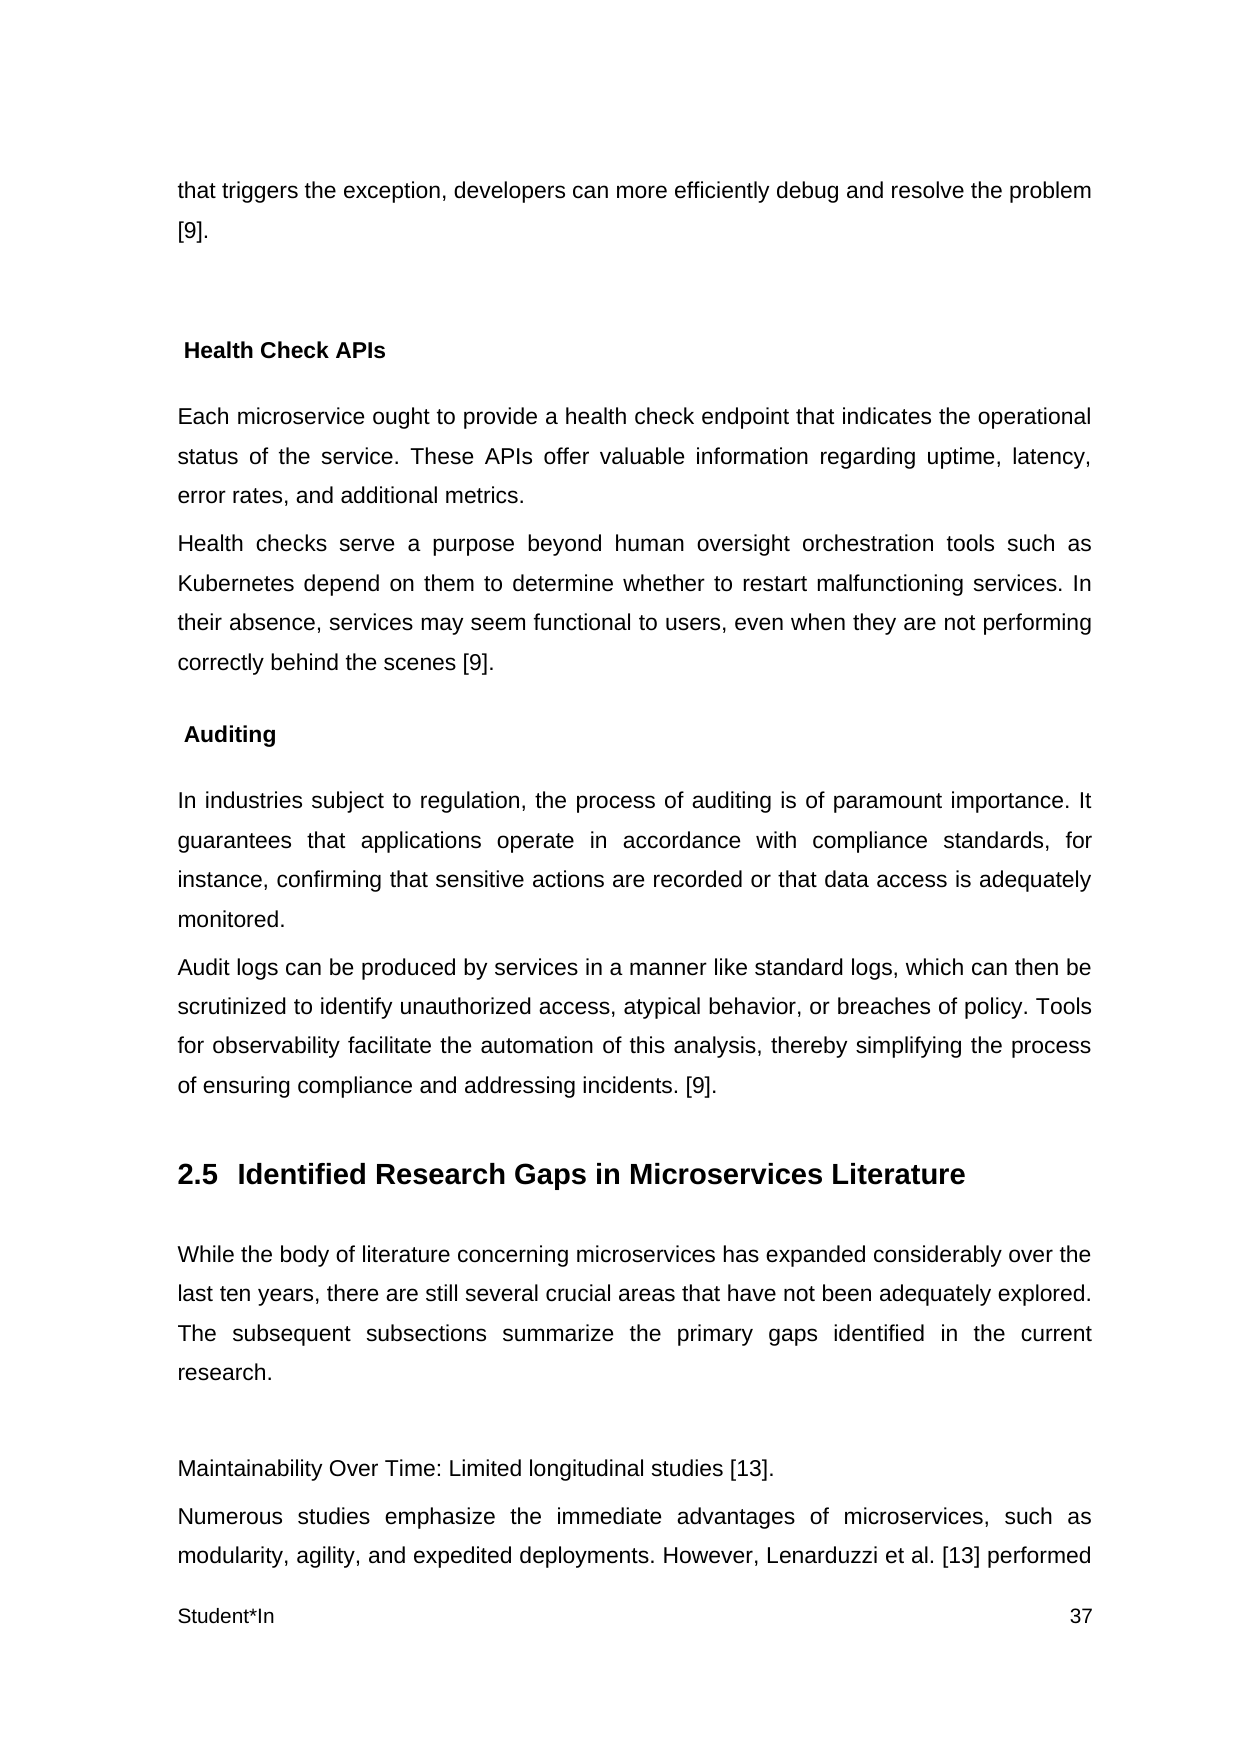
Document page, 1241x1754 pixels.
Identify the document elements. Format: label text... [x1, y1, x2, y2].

text In industries subject to regulation, the process of auditing is of paramount importance. It guarantees that applications operate in accordance with compliance standards, for instance, confirming that sensitive actions are recorded or that data access is adequately monitored. [177, 787, 1092, 932]
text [177, 1503, 1092, 1568]
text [177, 177, 1092, 243]
text Health checks serve a purpose beyond human oversight orchestration tools such as Kubernetes depend on them to determine whether to restart malfunctioning services. In their absence, services may seem functional to users, even when they are not performing correctly behind the scenes [9]. [177, 530, 1092, 675]
subtitle Auditing [177, 721, 1092, 748]
text While the body of literature concerning microservices has expanded considerably over the last ten years, there are still several crucial areas that have not been adequately explored. The subsequent subsections summarize the primary gaps identified in the current research. [177, 1241, 1092, 1386]
subtitle Health Check APIs [177, 337, 1092, 364]
text Each microservice ought to provide a health check endpoint that indicates the operational status of the service. These APIs offer valuable information regarding uptime, latency, error rates, and additional metrics. [177, 403, 1092, 508]
subtitle Identified Research Gaps in Microservices Literature [177, 1157, 1092, 1191]
text Maintainability Over Time: Limited longitudinal studies [13]. [177, 1455, 1092, 1481]
text Audit logs can be produced by services in a manner like standard logs, which can then be scrutinized to identify unauthorized access, atypical behavior, or breaches of policy. Tools for observability facilitate the automation of this analysis, thereby simplifying the process of ensuring compliance and addressing incidents. [9]. [177, 953, 1092, 1098]
